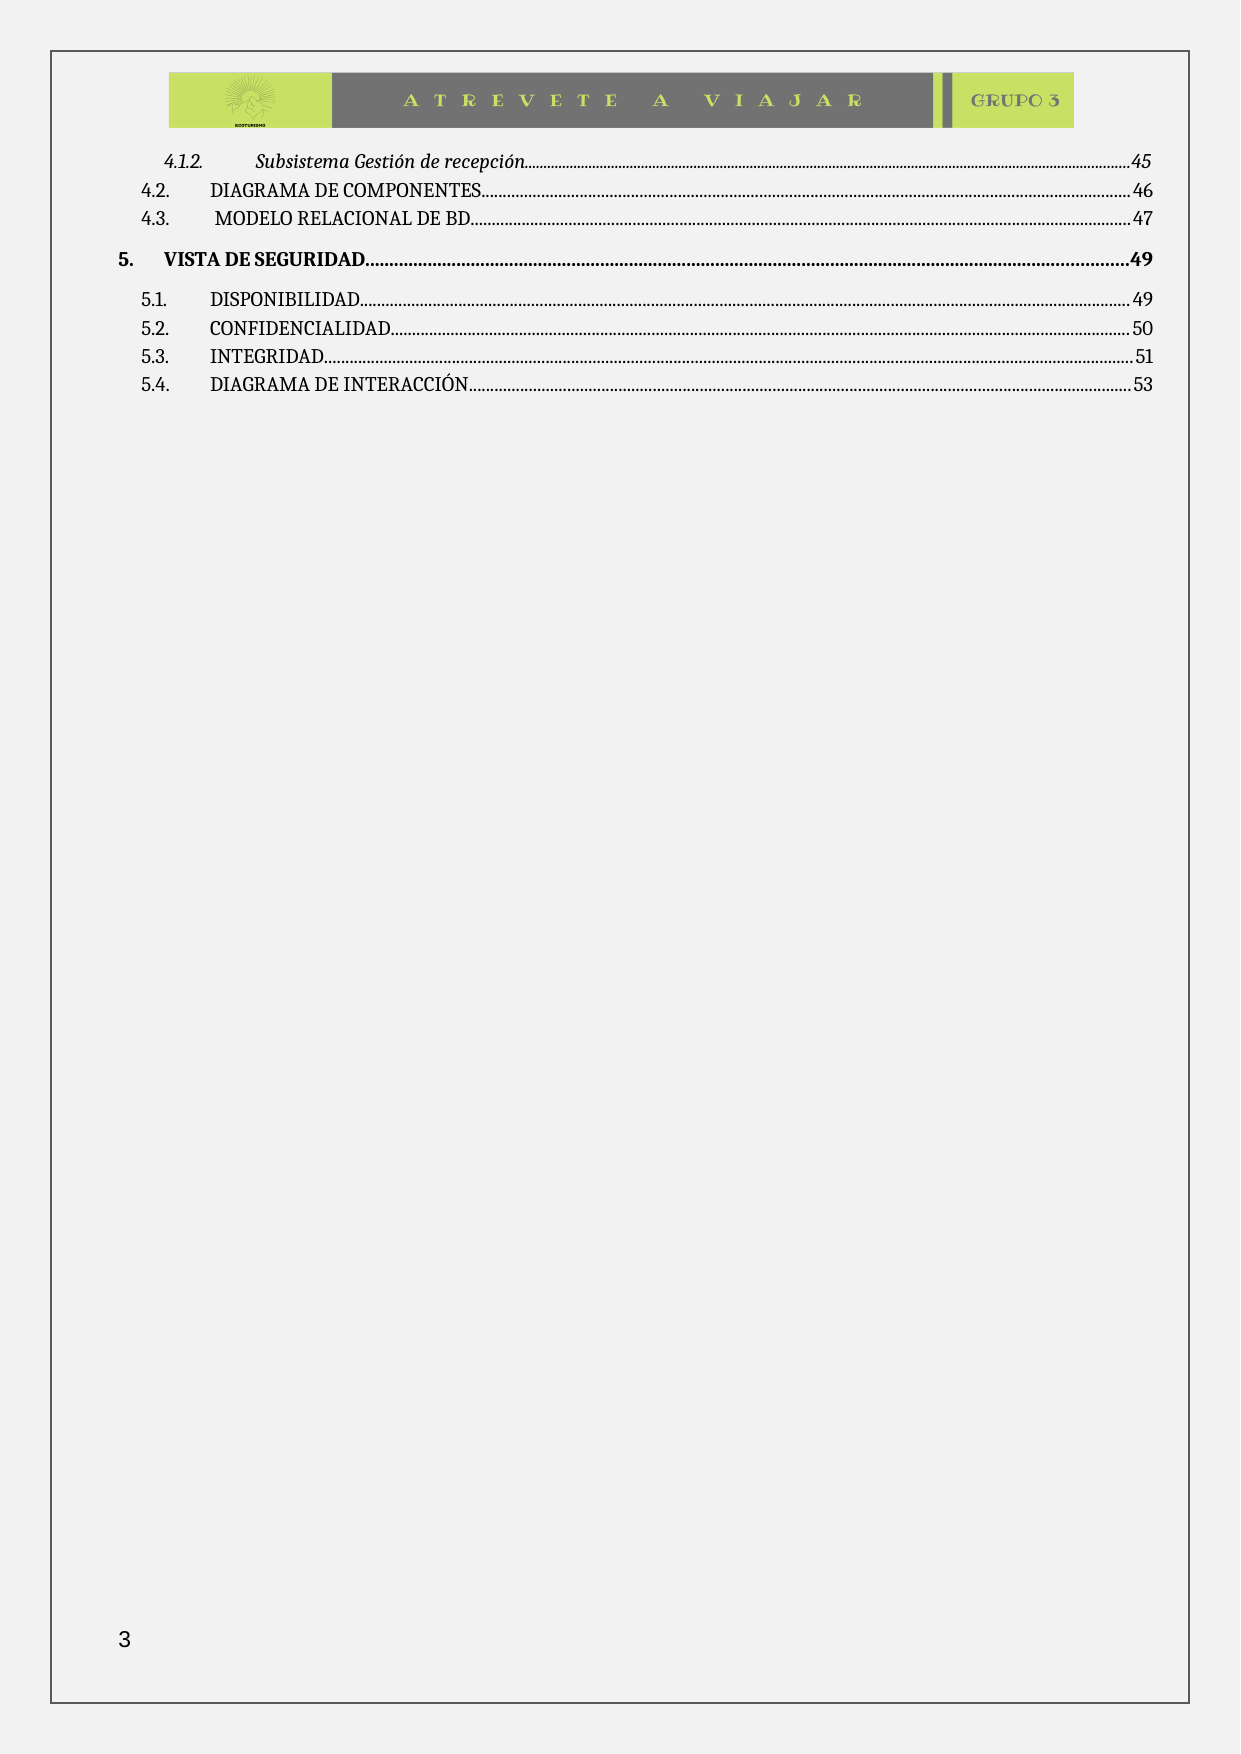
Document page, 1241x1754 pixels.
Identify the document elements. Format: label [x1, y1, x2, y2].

picture [167, 67, 1073, 131]
